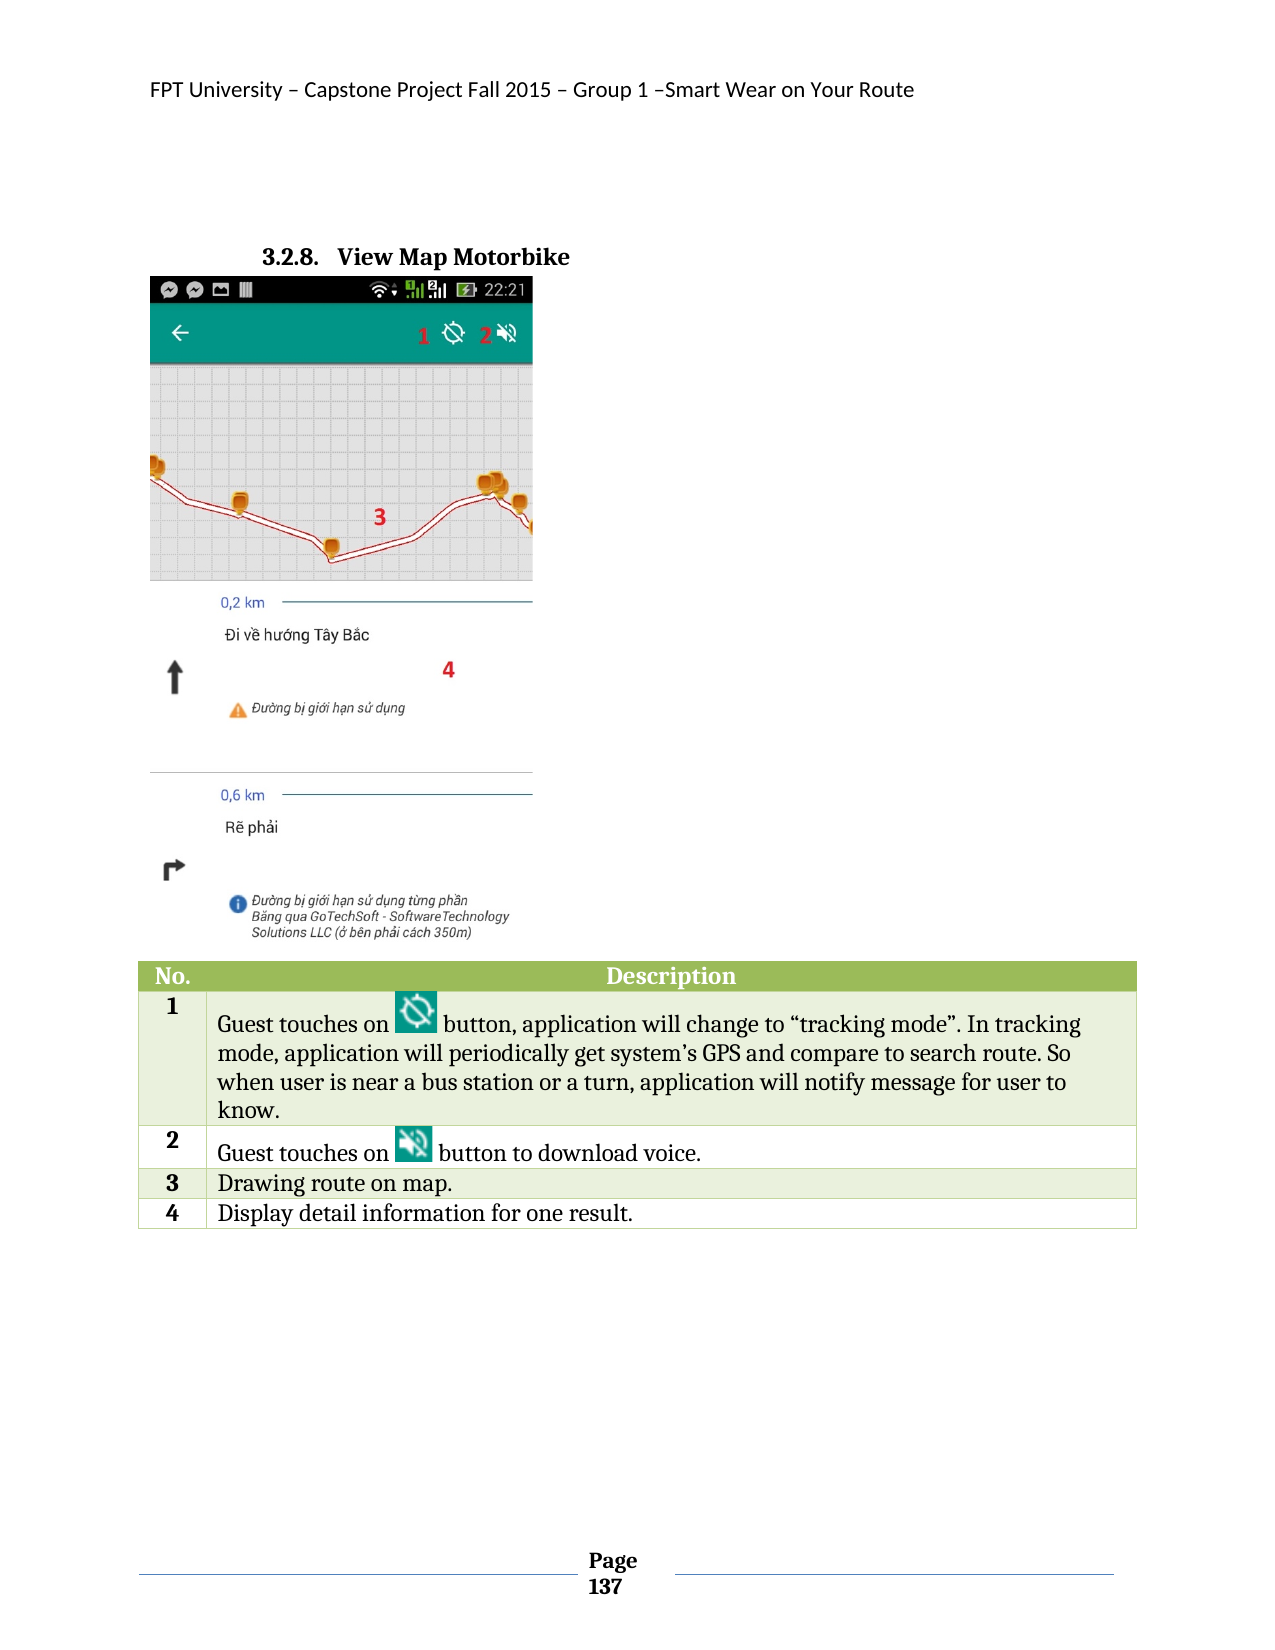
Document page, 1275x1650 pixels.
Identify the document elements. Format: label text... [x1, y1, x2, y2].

table_cell Drawing route on map. [207, 1169, 1136, 1198]
table_cell Guest touches on button, application will change to “tracking mode”. In tracking mode, application will periodically get system’s GPS and compare to search route. So when user is near a bus station or a turn, application will notify message for user to know. [207, 992, 1136, 1125]
table_header Description [207, 962, 1136, 991]
table_header No. [139, 962, 206, 991]
table_cell 4 [139, 1199, 206, 1228]
table_cell Display detail information for one result. [207, 1199, 1136, 1228]
table_cell 1 [139, 992, 206, 1125]
table_cell Guest touches on button to download voice. [207, 1126, 1136, 1168]
subtitle View Map Motorbike [262, 243, 1125, 272]
table_cell 3 [139, 1169, 206, 1198]
picture [150, 276, 533, 957]
table_cell 2 [139, 1126, 206, 1168]
